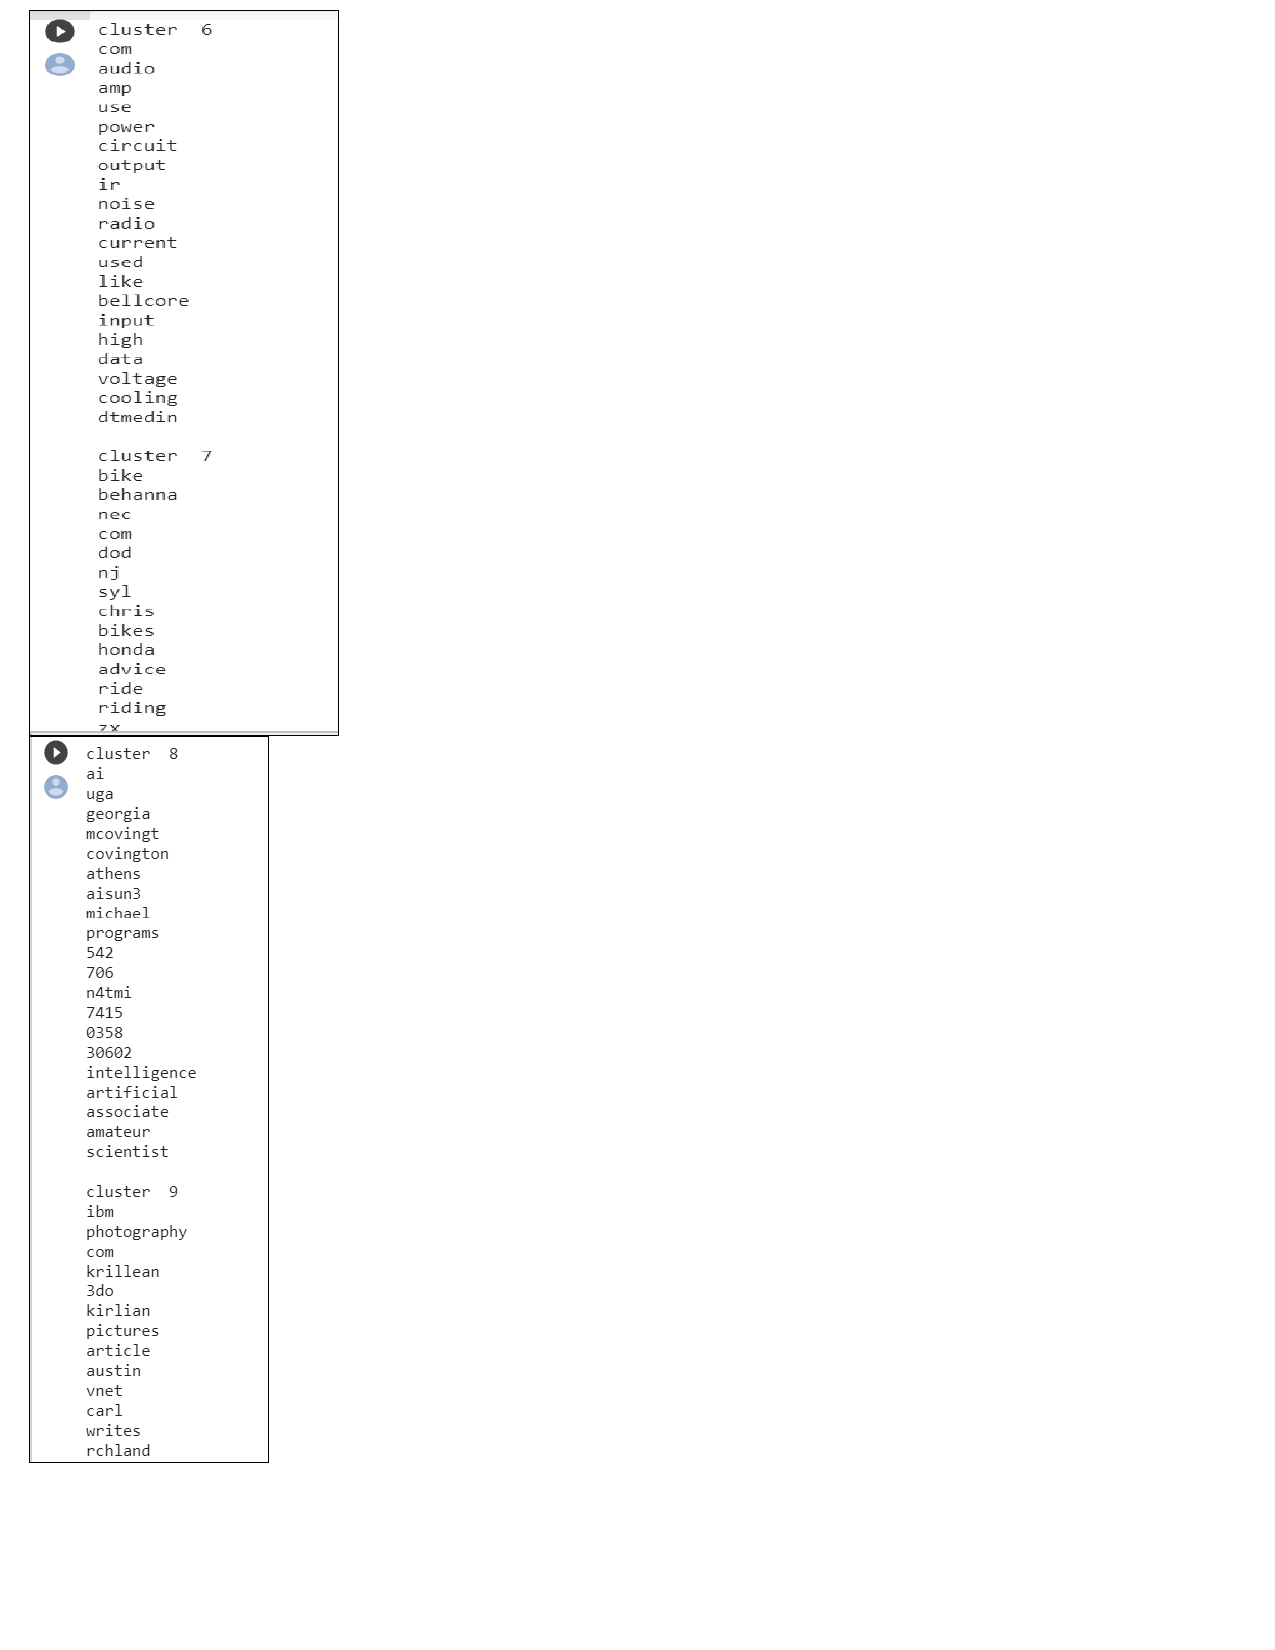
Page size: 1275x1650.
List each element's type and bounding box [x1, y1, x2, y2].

picture [30, 11, 338, 735]
picture [30, 737, 268, 1462]
